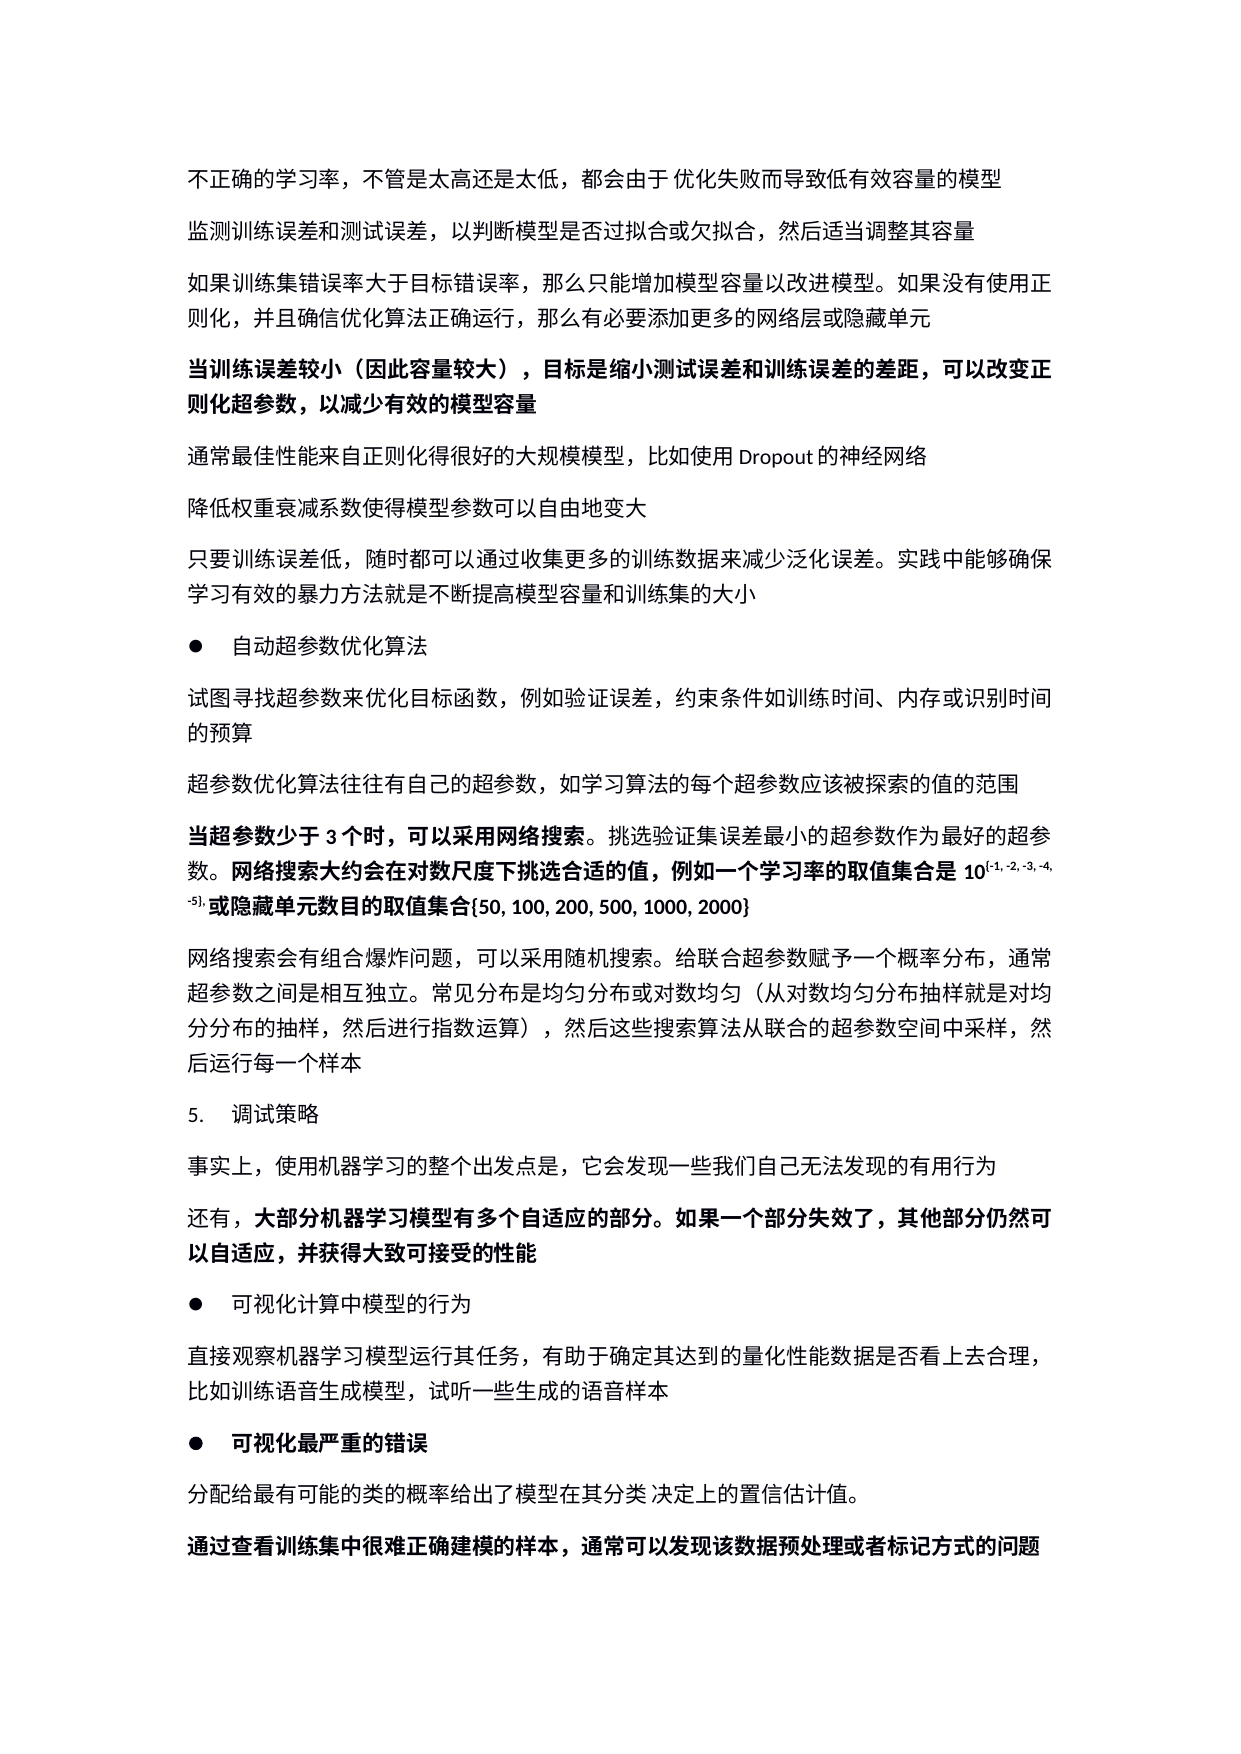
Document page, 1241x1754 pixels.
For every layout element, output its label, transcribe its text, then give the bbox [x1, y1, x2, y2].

text 分配给最有可能的类的概率给出了模型在其分类 决定上的置信估计值。 [187, 1477, 1053, 1509]
text 当训练误差较小（因此容量较大），目标是缩小测试误差和训练误差的差距，可以改变正则化超参数，以减少有效的模型容量 [187, 352, 1053, 419]
text 不正确的学习率，不管是太高还是太低，都会由于 优化失败而导致低有效容量的模型 [187, 162, 1053, 194]
text 超参数优化算法往往有自己的超参数，如学习算法的每个超参数应该被探索的值的范围 [187, 767, 1053, 799]
text 还有，大部分机器学习模型有多个自适应的部分。如果一个部分失效了，其他部分仍然可以自适应，并获得大致可接受的性能 [187, 1200, 1053, 1268]
text 通过查看训练集中很难正确建模的样本，通常可以发现该数据预处理或者标记方式的问题 [187, 1529, 1053, 1561]
text 当超参数少于3个时，可以采用网络搜索。挑选验证集误差最小的超参数作为最好的超参数。网络搜索大约会在对数尺度下挑选合适的值，例如一个学习率的取值集合是10{-1, -2, -3, -4, -5}, 或隐藏单元数目的取值集合{50, 100, 200, 500, 1000, 2000} [187, 819, 1053, 921]
text 直接观察机器学习模型运行其任务，有助于确定其达到的量化性能数据是否看上去合理，比如训练语音生成模型，试听一些生成的语音样本 [187, 1339, 1053, 1406]
text 网络搜索会有组合爆炸问题，可以采用随机搜索。给联合超参数赋予一个概率分布，通常超参数之间是相互独立。常见分布是均匀分布或对数均匀（从对数均匀分布抽样就是对均分分布的抽样，然后进行指数运算），然后这些搜索算法从联合的超参数空间中采样，然后运行每一个样本 [187, 940, 1053, 1078]
list 可视化最严重的错误 [187, 1425, 1053, 1458]
text 如果训练集错误率大于目标错误率，那么只能增加模型容量以改进模型。如果没有使用正则化，并且确信优化算法正确运行，那么有必要添加更多的网络层或隐藏单元 [187, 265, 1053, 333]
list 可视化计算中模型的行为 [187, 1287, 1053, 1319]
list 自动超参数优化算法 [187, 629, 1053, 661]
text 通常最佳性能来自正则化得很好的大规模模型，比如使用Dropout的神经网络 [187, 439, 1053, 471]
text 监测训练误差和测试误差，以判断模型是否过拟合或欠拟合，然后适当调整其容量 [187, 214, 1053, 246]
text 事实上，使用机器学习的整个出发点是，它会发现一些我们自己无法发现的有用行为 [187, 1149, 1053, 1181]
text 只要训练误差低，随时都可以通过收集更多的训练数据来减少泛化误差。实践中能够确保学习有效的暴力方法就是不断提高模型容量和训练集的大小 [187, 542, 1053, 609]
text 降低权重衰减系数使得模型参数可以自由地变大 [187, 490, 1053, 523]
text 试图寻找超参数来优化目标函数，例如验证误差，约束条件如训练时间、内存或识别时间的预算 [187, 680, 1053, 748]
list 调试策略 [187, 1097, 1053, 1129]
